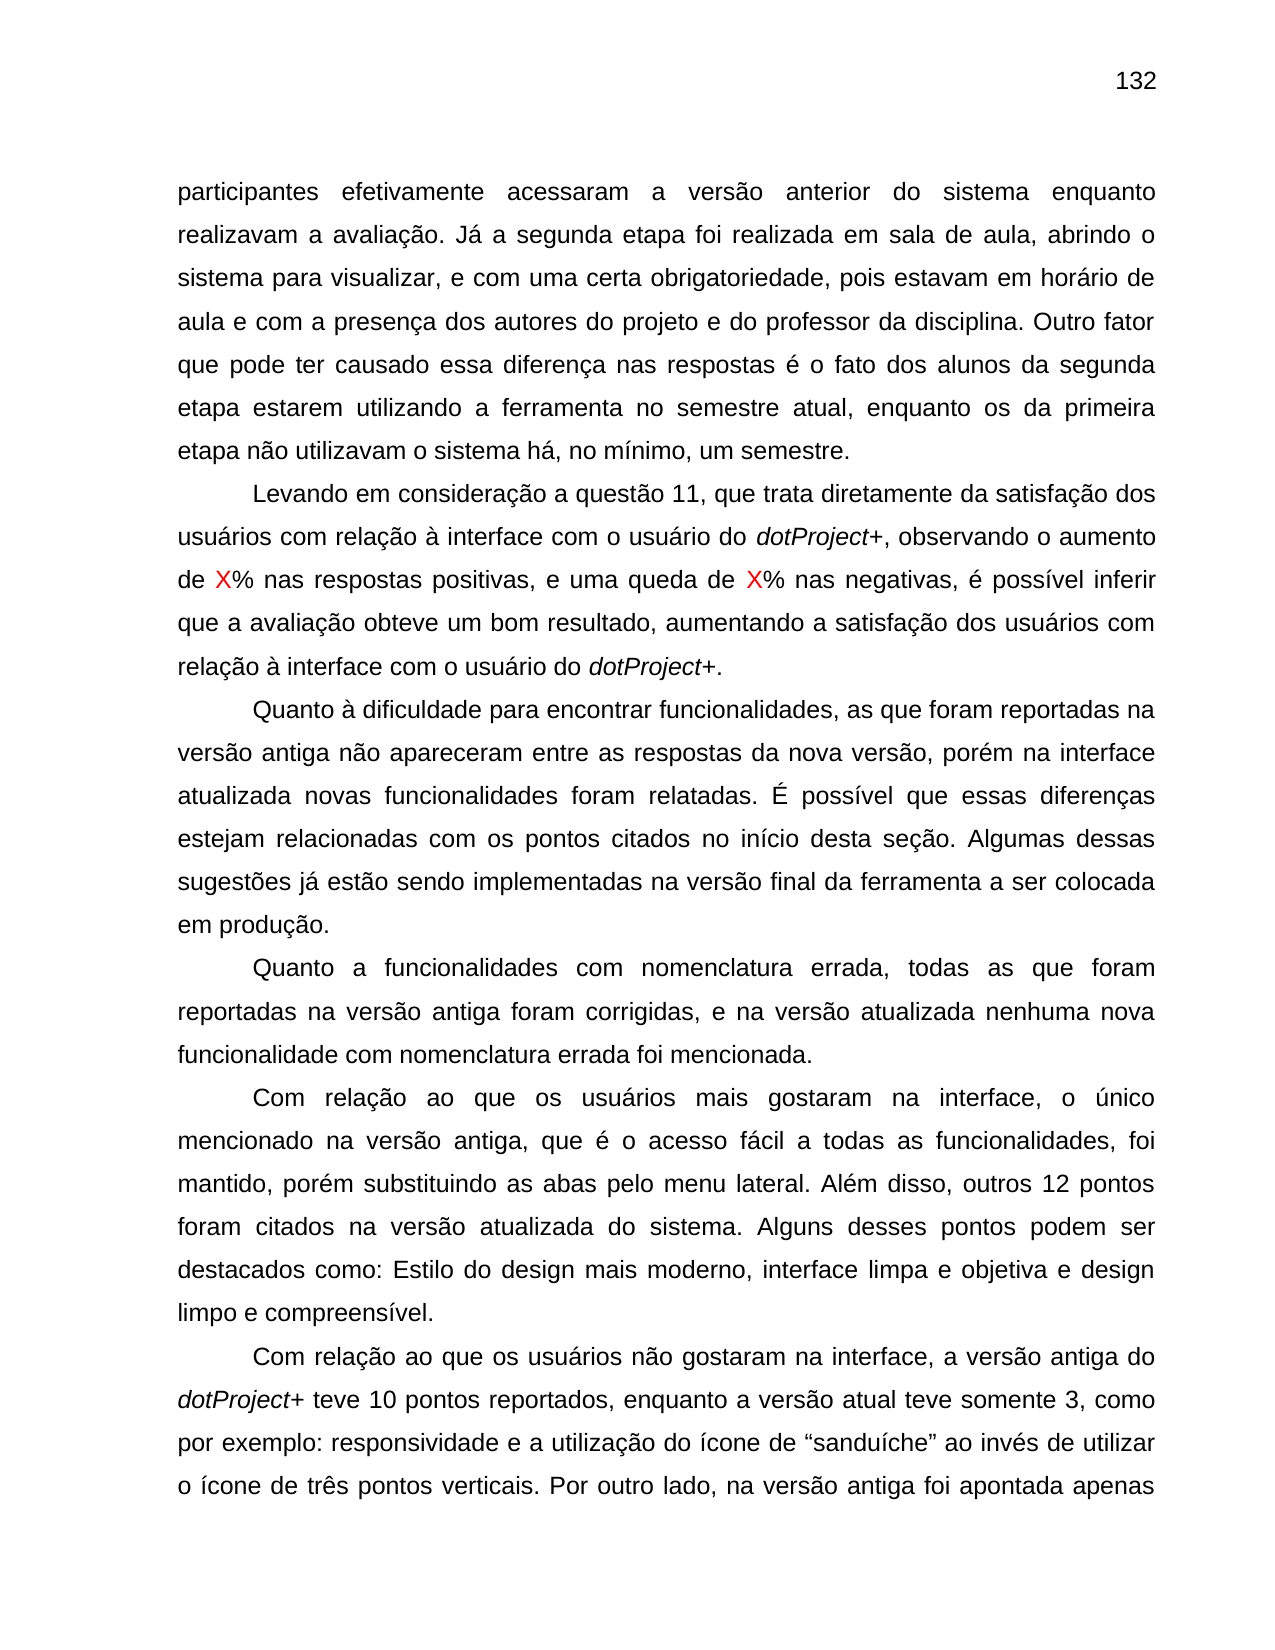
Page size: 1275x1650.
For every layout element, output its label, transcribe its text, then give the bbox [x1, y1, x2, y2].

text Levando em consideração a questão 11, que trata diretamente da satisfação dos usuários com relação à interface com o usuário do dotProject+, observando o aumento de X% nas respostas positivas, e uma queda de X% nas negativas, é possível inferir que a avaliação obteve um bom resultado, aumentando a satisfação dos usuários com relação à interface com o usuário do dotProject+. [177, 479, 1157, 680]
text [177, 177, 1157, 465]
text Quanto a funcionalidades com nomenclatura errada, todas as que foram reportadas na versão antiga foram corrigidas, e na versão atualizada nenhuma nova funcionalidade com nomenclatura errada foi mencionada. [177, 953, 1157, 1068]
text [177, 1342, 1157, 1500]
text Quanto à dificuldade para encontrar funcionalidades, as que foram reportadas na versão antiga não apareceram entre as respostas da nova versão, porém na interface atualizada novas funcionalidades foram relatadas. É possível que essas diferenças estejam relacionadas com os pontos citados no início desta seção. Algumas dessas sugestões já estão sendo implementadas na versão final da ferramenta a ser colocada em produção. [177, 695, 1157, 939]
text Com relação ao que os usuários mais gostaram na interface, o único mencionado na versão antiga, que é o acesso fácil a todas as funcionalidades, foi mantido, porém substituindo as abas pelo menu lateral. Além disso, outros 12 pontos foram citados na versão atualizada do sistema. Alguns desses pontos podem ser destacados como: Estilo do design mais moderno, interface limpa e objetiva e design limpo e compreensível. [177, 1083, 1157, 1327]
